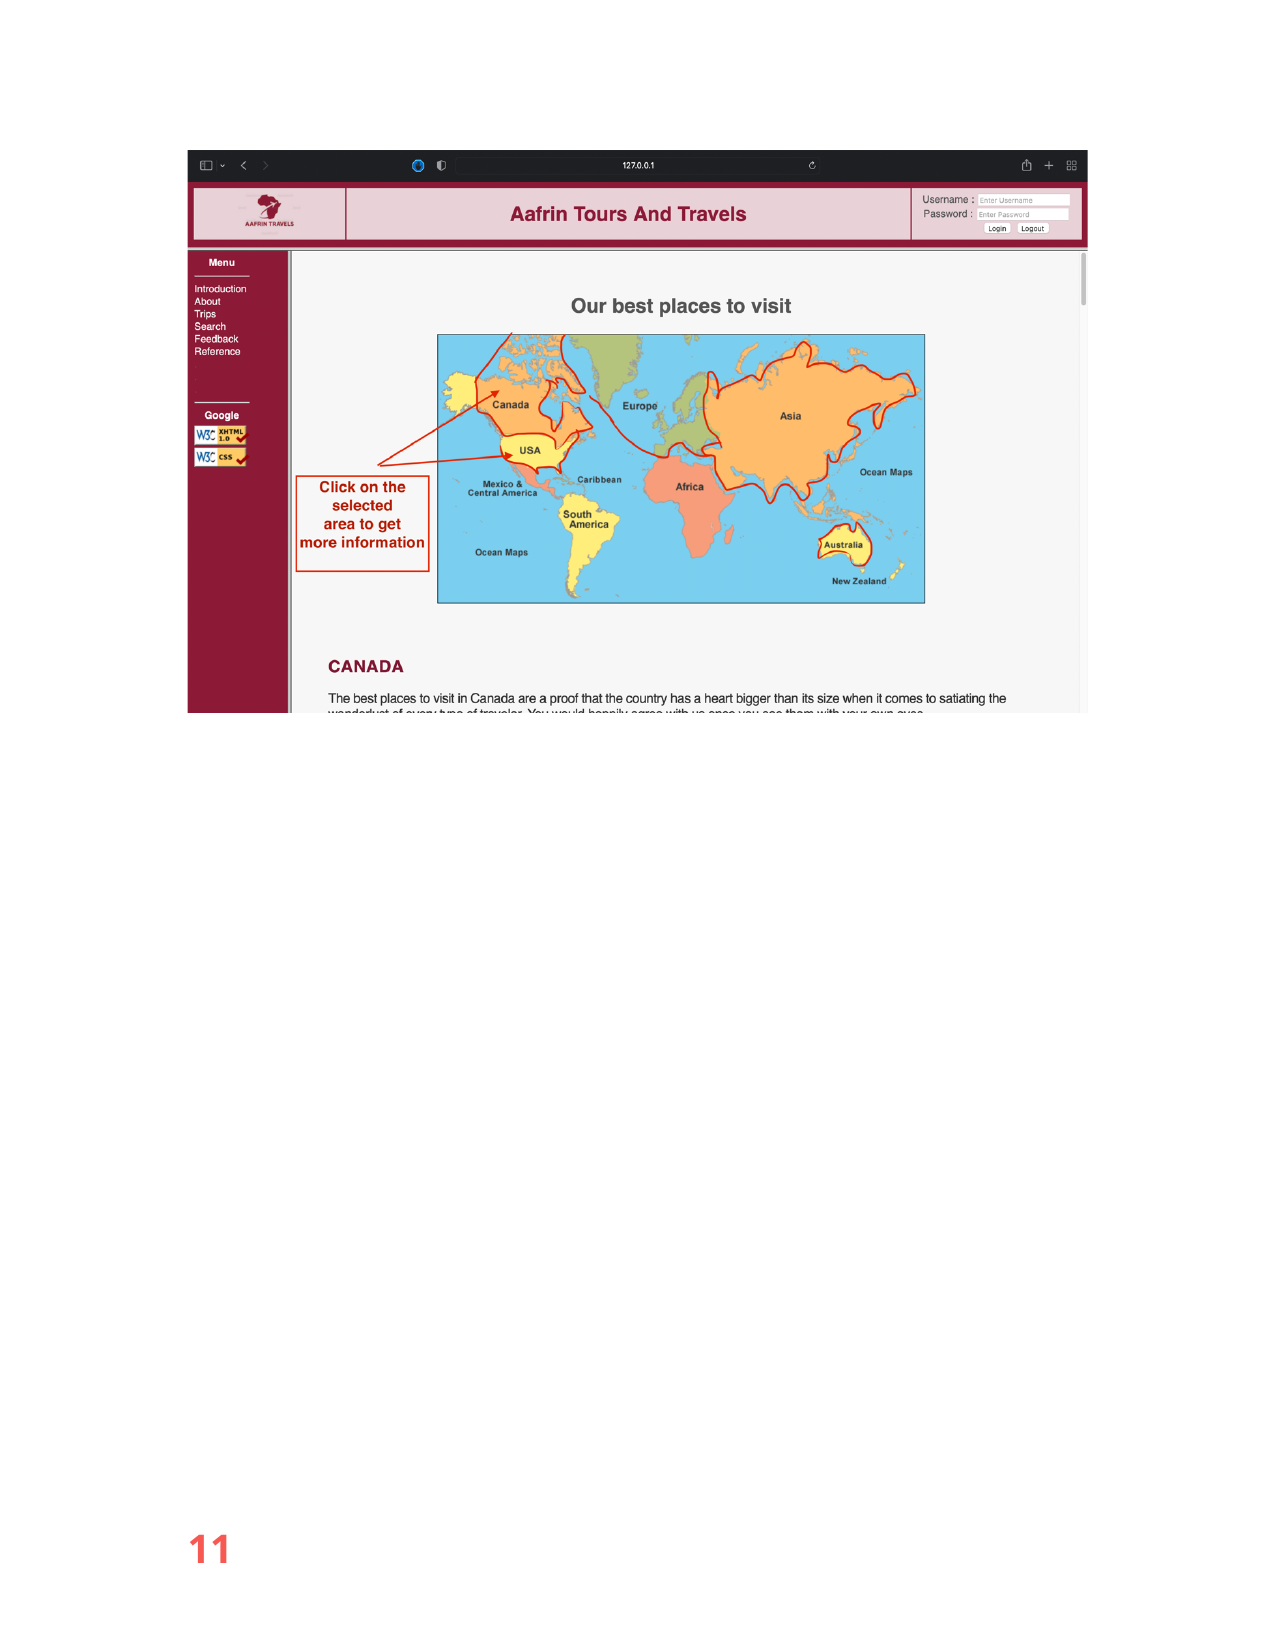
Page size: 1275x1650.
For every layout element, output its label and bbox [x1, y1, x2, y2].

picture [187, 150, 1088, 713]
